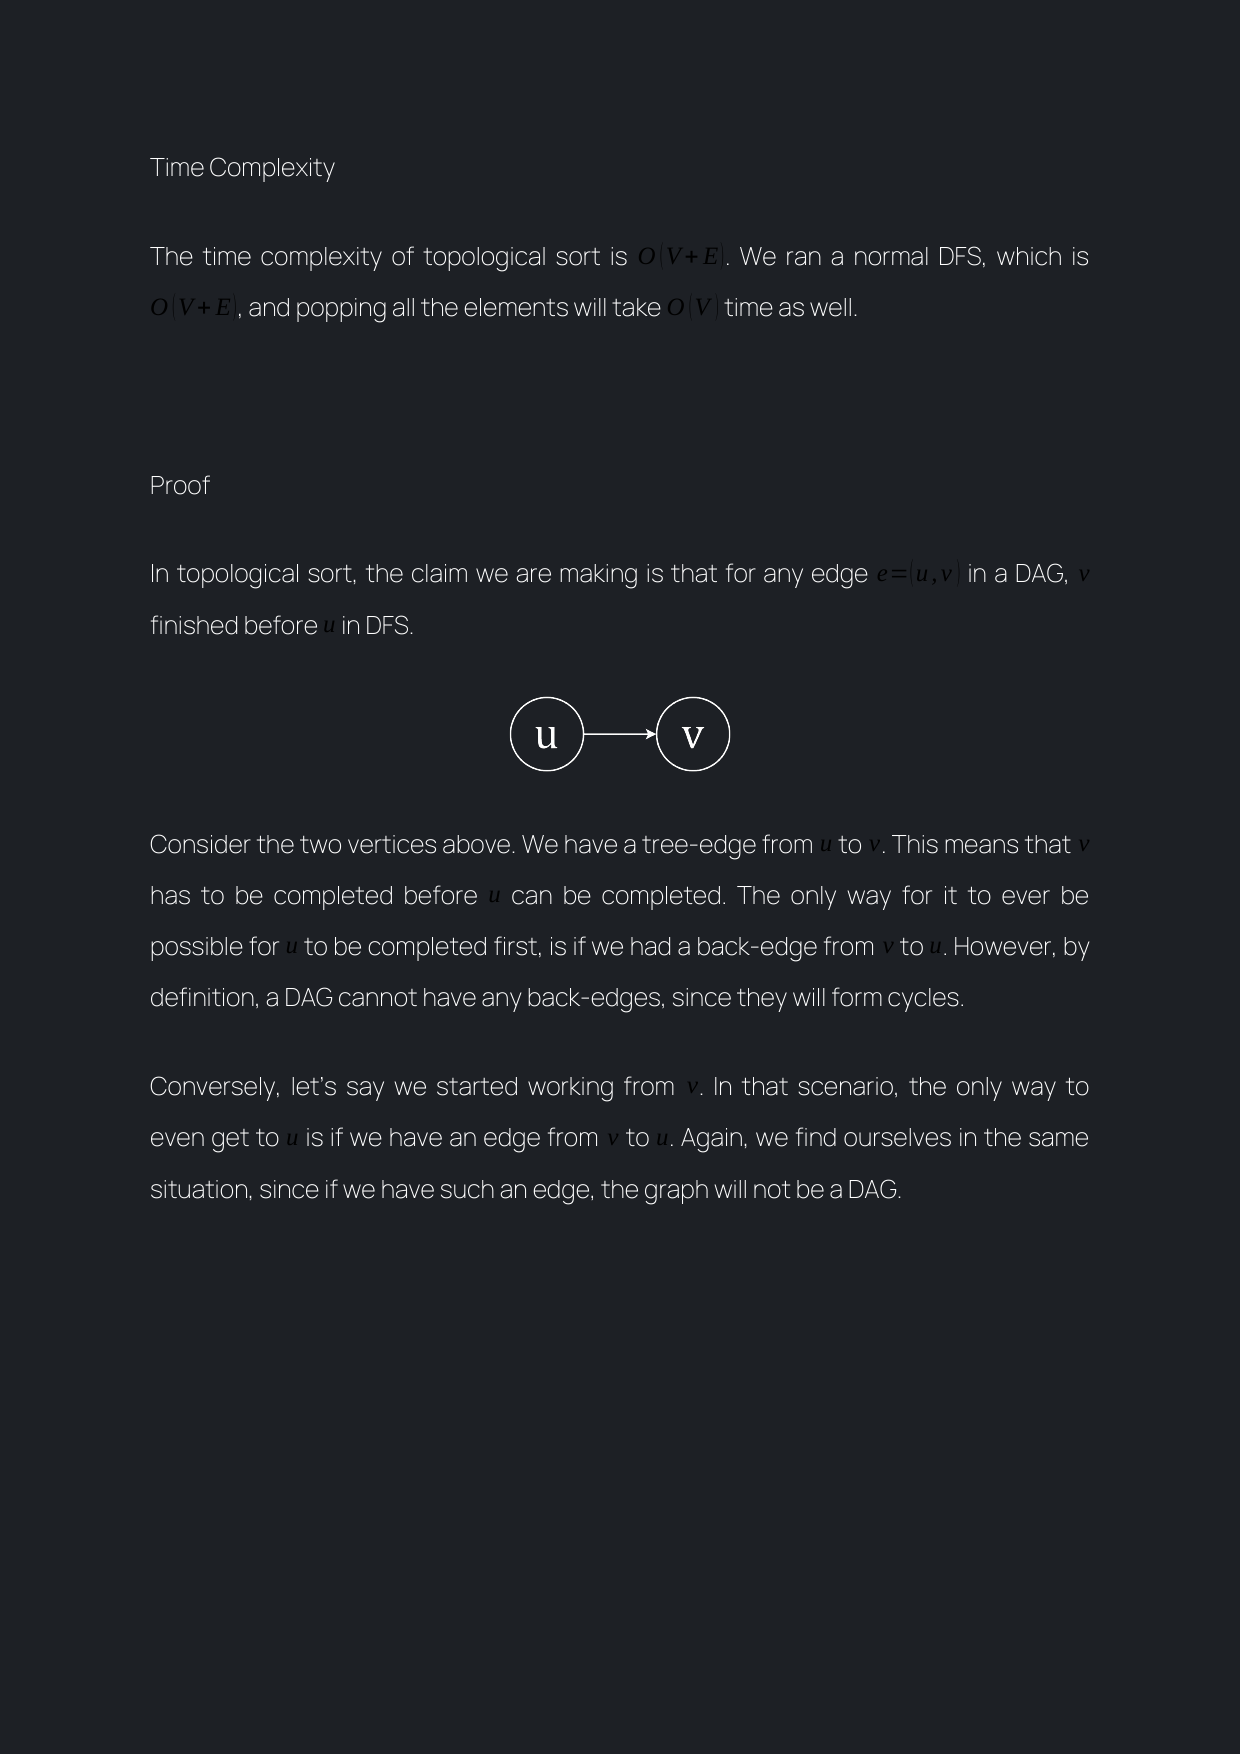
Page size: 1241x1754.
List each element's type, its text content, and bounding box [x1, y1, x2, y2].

subtitle Time Complexity [150, 150, 1090, 184]
text Conversely, let’s say we started working from . In that scenario, the only way to even get to is if we have an edge from to . Again, we find ourselves in the same situation, since if we have such an edge, the graph will not be a DAG. [150, 1069, 1090, 1206]
picture [509, 696, 731, 772]
text Consider the two vertices above. We have a tree-edge from to . This means that has to be completed before can be completed. The only way for it to ever be possible for to be completed first, is if we had a back-edge from to . However, by definition, a DAG cannot have any back-edges, since they will form cycles. [150, 826, 1090, 1014]
text The time complexity of topological sort is . We ran a normal DFS, which is , and popping all the elements will take time as well. [150, 239, 1090, 324]
text In topological sort, the claim we are making is that for any edge in a DAG, finished before in DFS. [150, 556, 1090, 642]
subtitle Proof [150, 467, 1090, 502]
